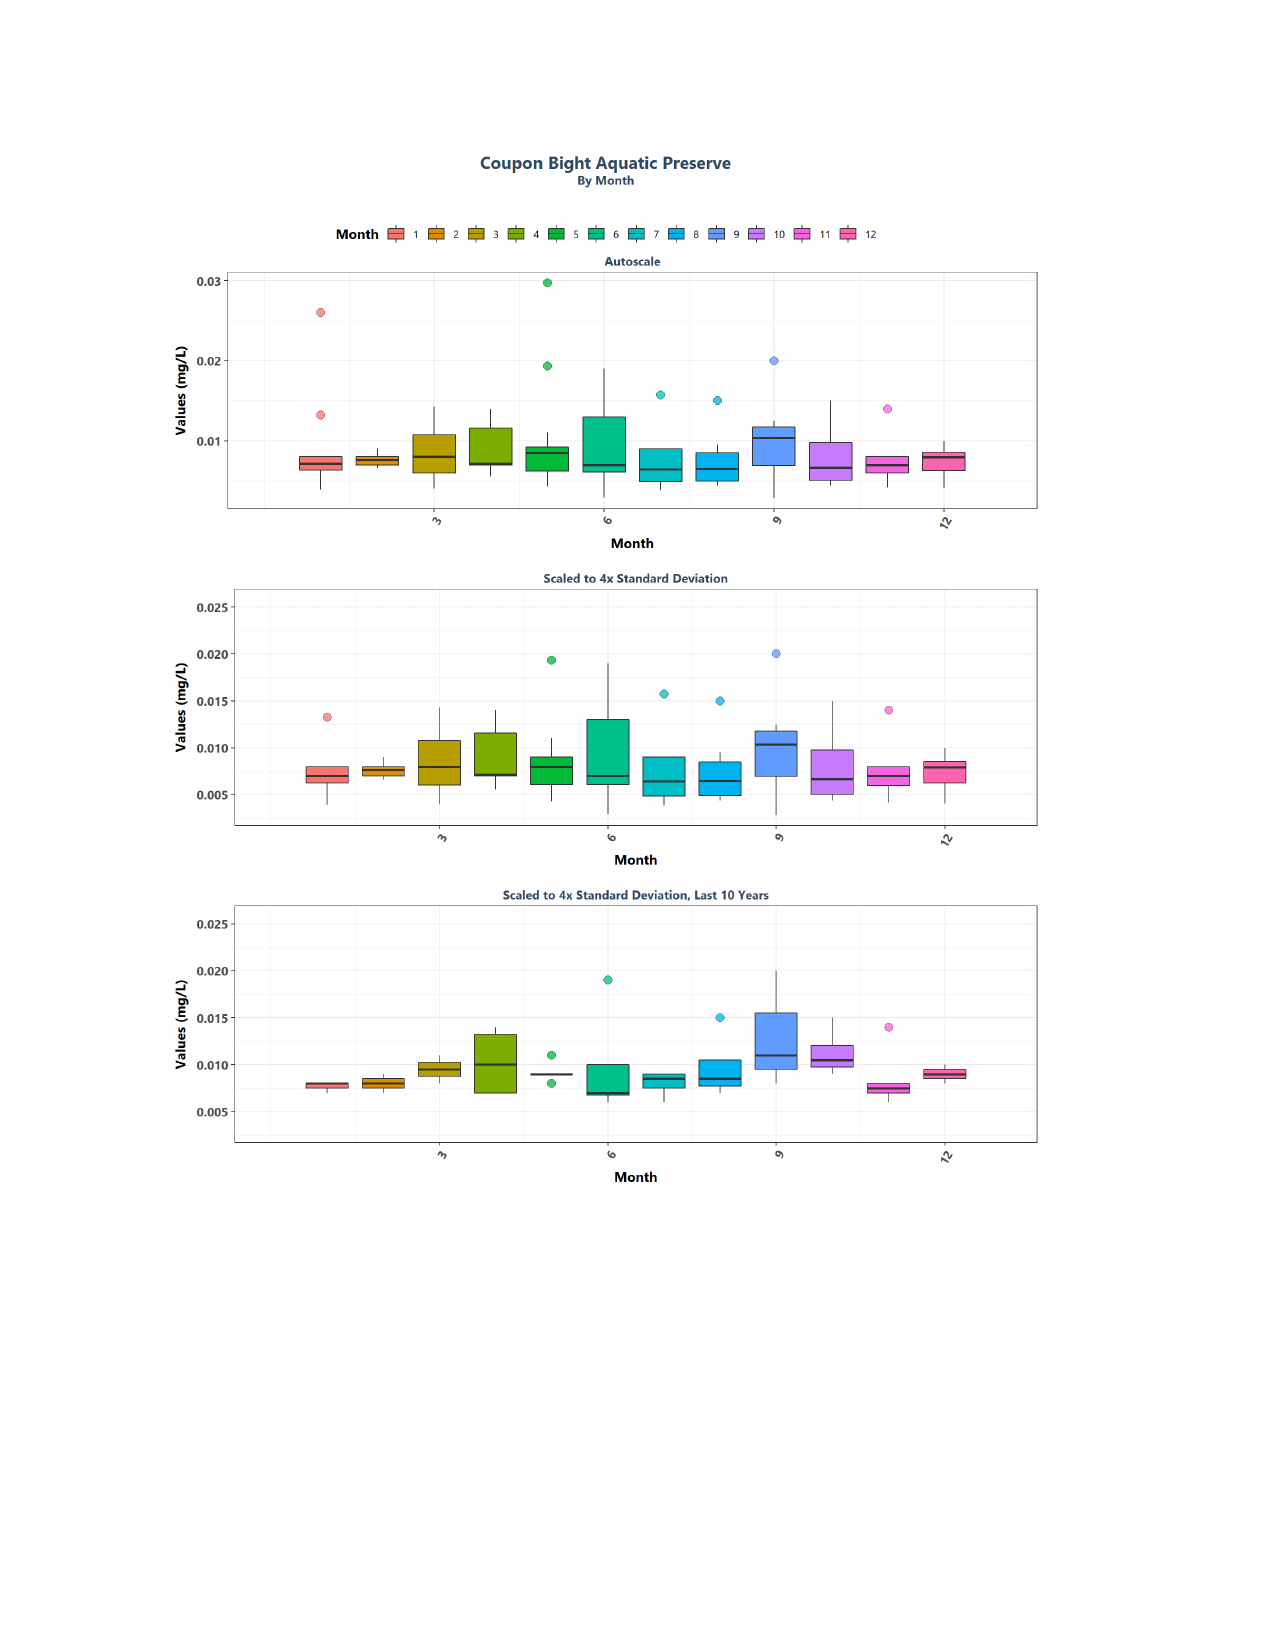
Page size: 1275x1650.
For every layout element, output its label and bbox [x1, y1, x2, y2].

picture [168, 150, 1044, 1200]
